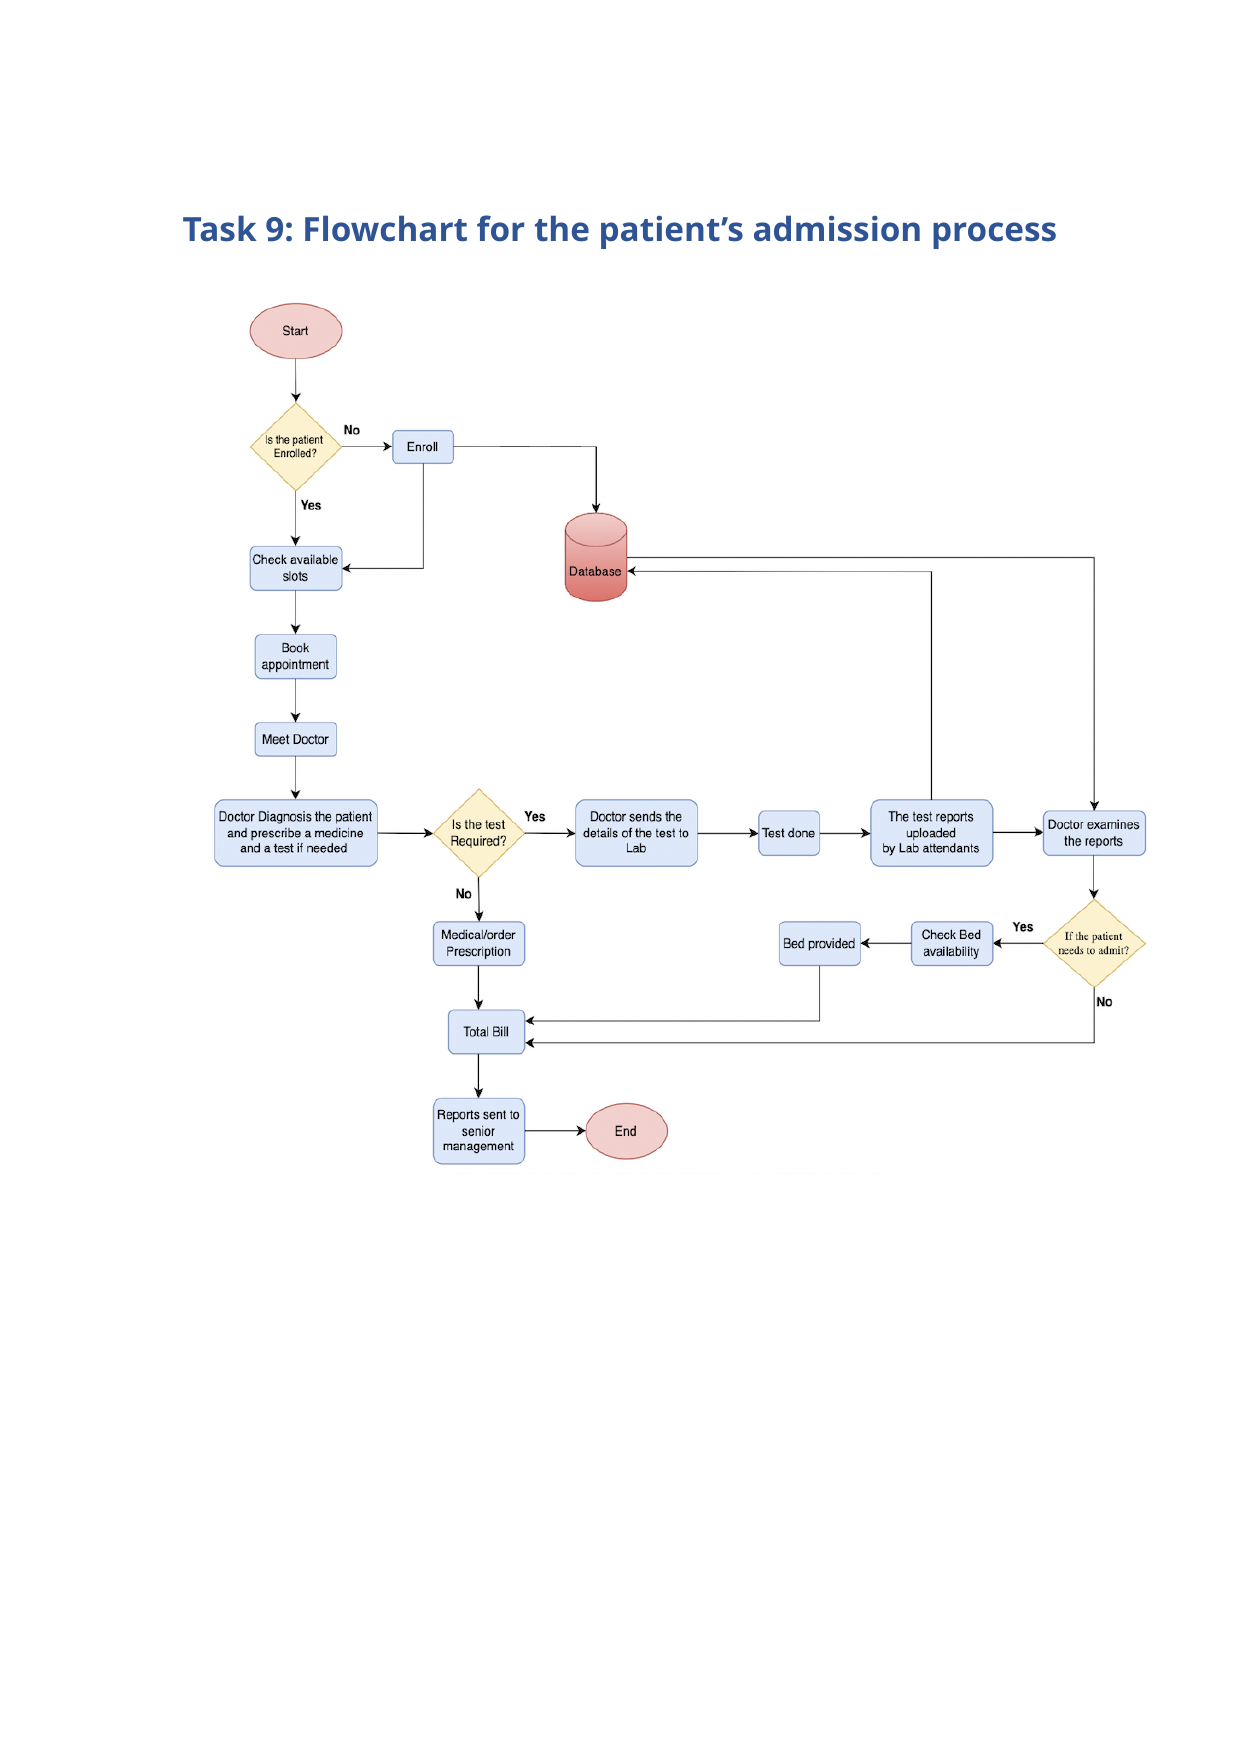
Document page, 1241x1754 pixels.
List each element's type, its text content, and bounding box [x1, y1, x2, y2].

subtitle Task 9: Flowchart for the patient’s admission process [150, 206, 1090, 251]
picture [150, 296, 1181, 1174]
